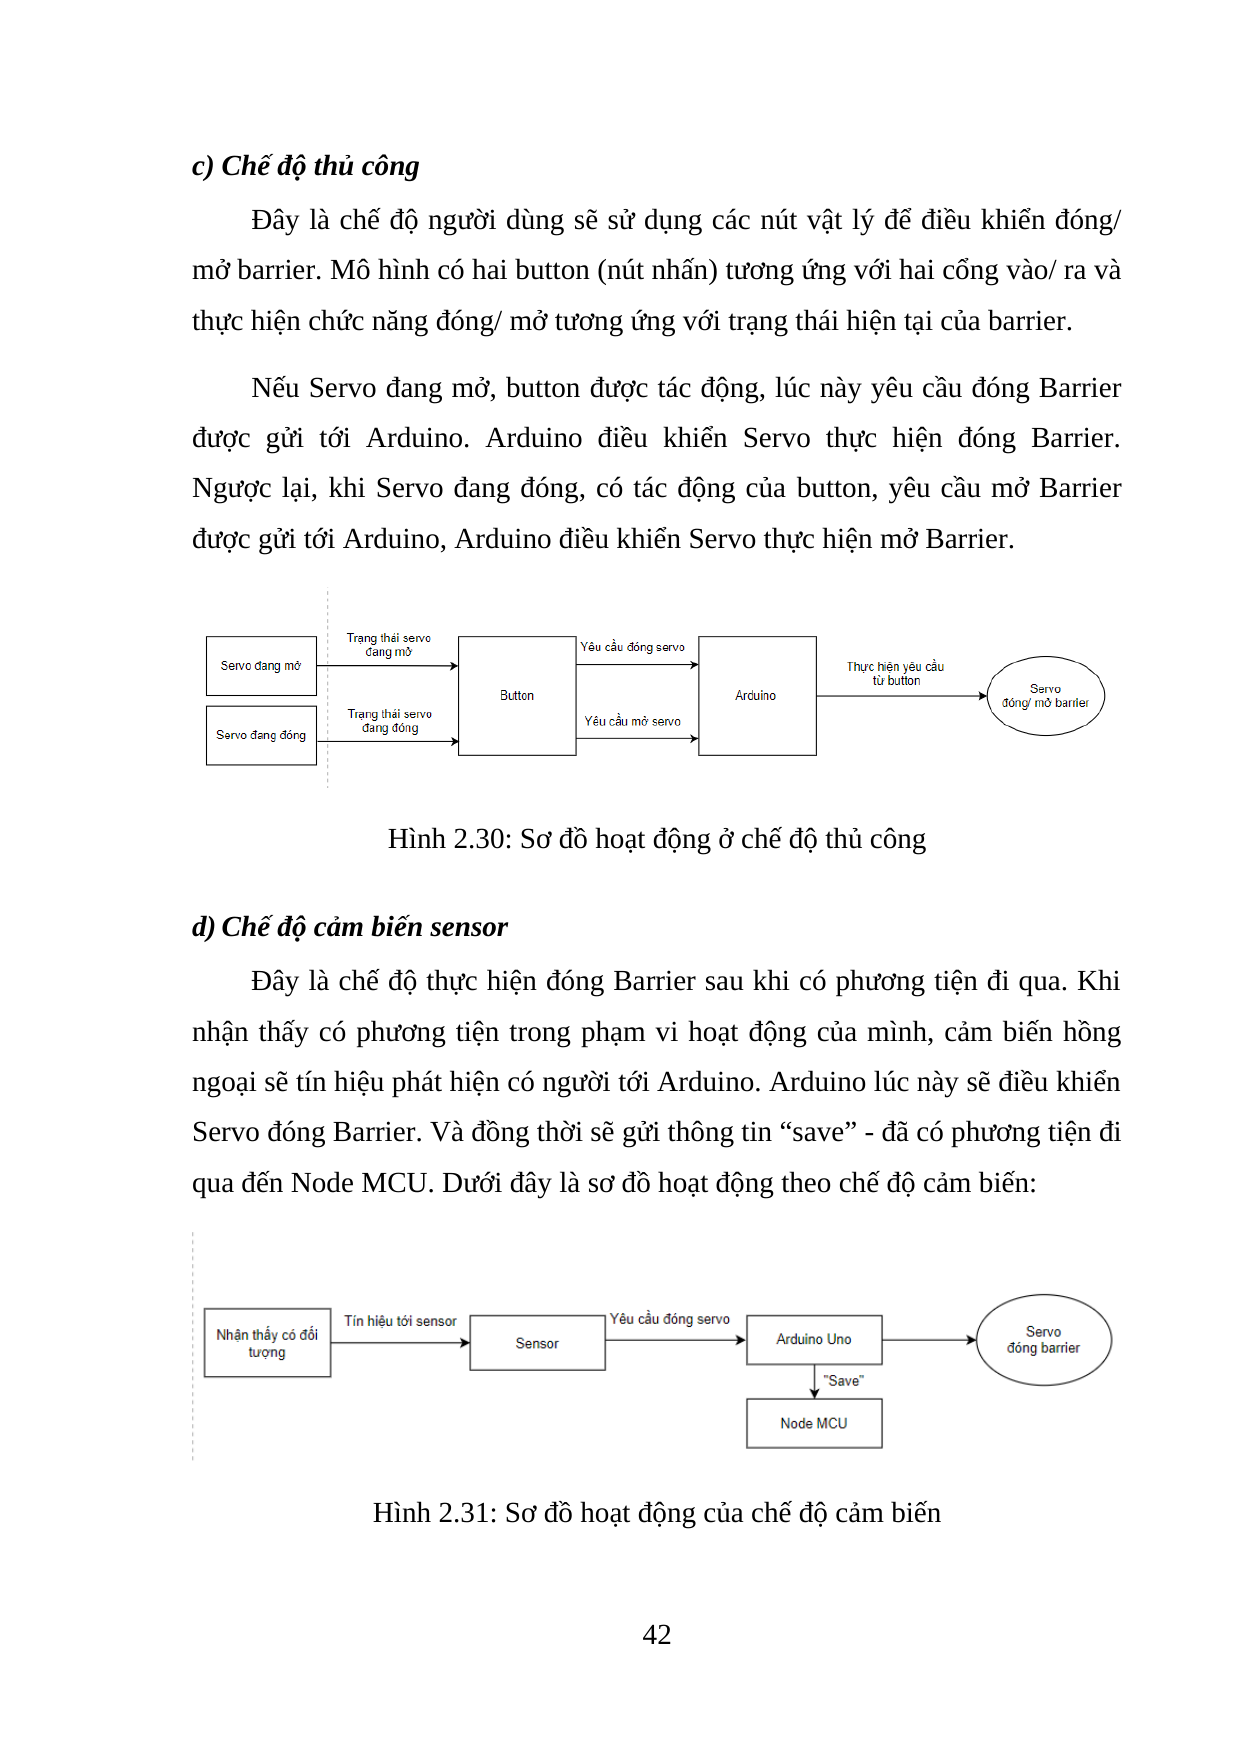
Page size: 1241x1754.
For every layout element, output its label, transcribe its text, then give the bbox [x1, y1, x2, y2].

picture [192, 587, 1123, 788]
subtitle Chế độ cảm biến sensor [192, 909, 1122, 943]
text Nếu Servo đang mở, button được tác động, lúc này yêu cầu đóng Barrier được gửi tới Arduino. Arduino điều khiển Servo thực hiện đóng Barrier. Ngược lại, khi Servo đang đóng, có tác động của button, yêu cầu mở Barrier được gửi tới Arduino, Arduino điều khiển Servo thực hiện mở Barrier. [192, 370, 1122, 554]
subtitle Chế độ thủ công [192, 148, 1122, 181]
text Đây là chế độ người dùng sẽ sử dụng các nút vật lý để điều khiển đóng/ mở barrier. Mô hình có hai button (nút nhấn) tương ứng với hai cổng vào/ ra và thực hiện chức năng đóng/ mở tương ứng với trạng thái hiện tại của barrier. [192, 202, 1122, 336]
text Đây là chế độ thực hiện đóng Barrier sau khi có phương tiện đi qua. Khi nhận thấy có phương tiện trong phạm vi hoạt động của mình, cảm biến hồng ngoại sẽ tín hiệu phát hiện có người tới Arduino. Arduino lúc này sẽ điều khiển Servo đóng Barrier. Và đồng thời sẽ gửi thông tin “save” - đã có phương tiện đi qua đến Node MCU. Dưới đây là sơ đồ hoạt động theo chế độ cảm biến: [192, 963, 1122, 1198]
picture [192, 1231, 1122, 1462]
